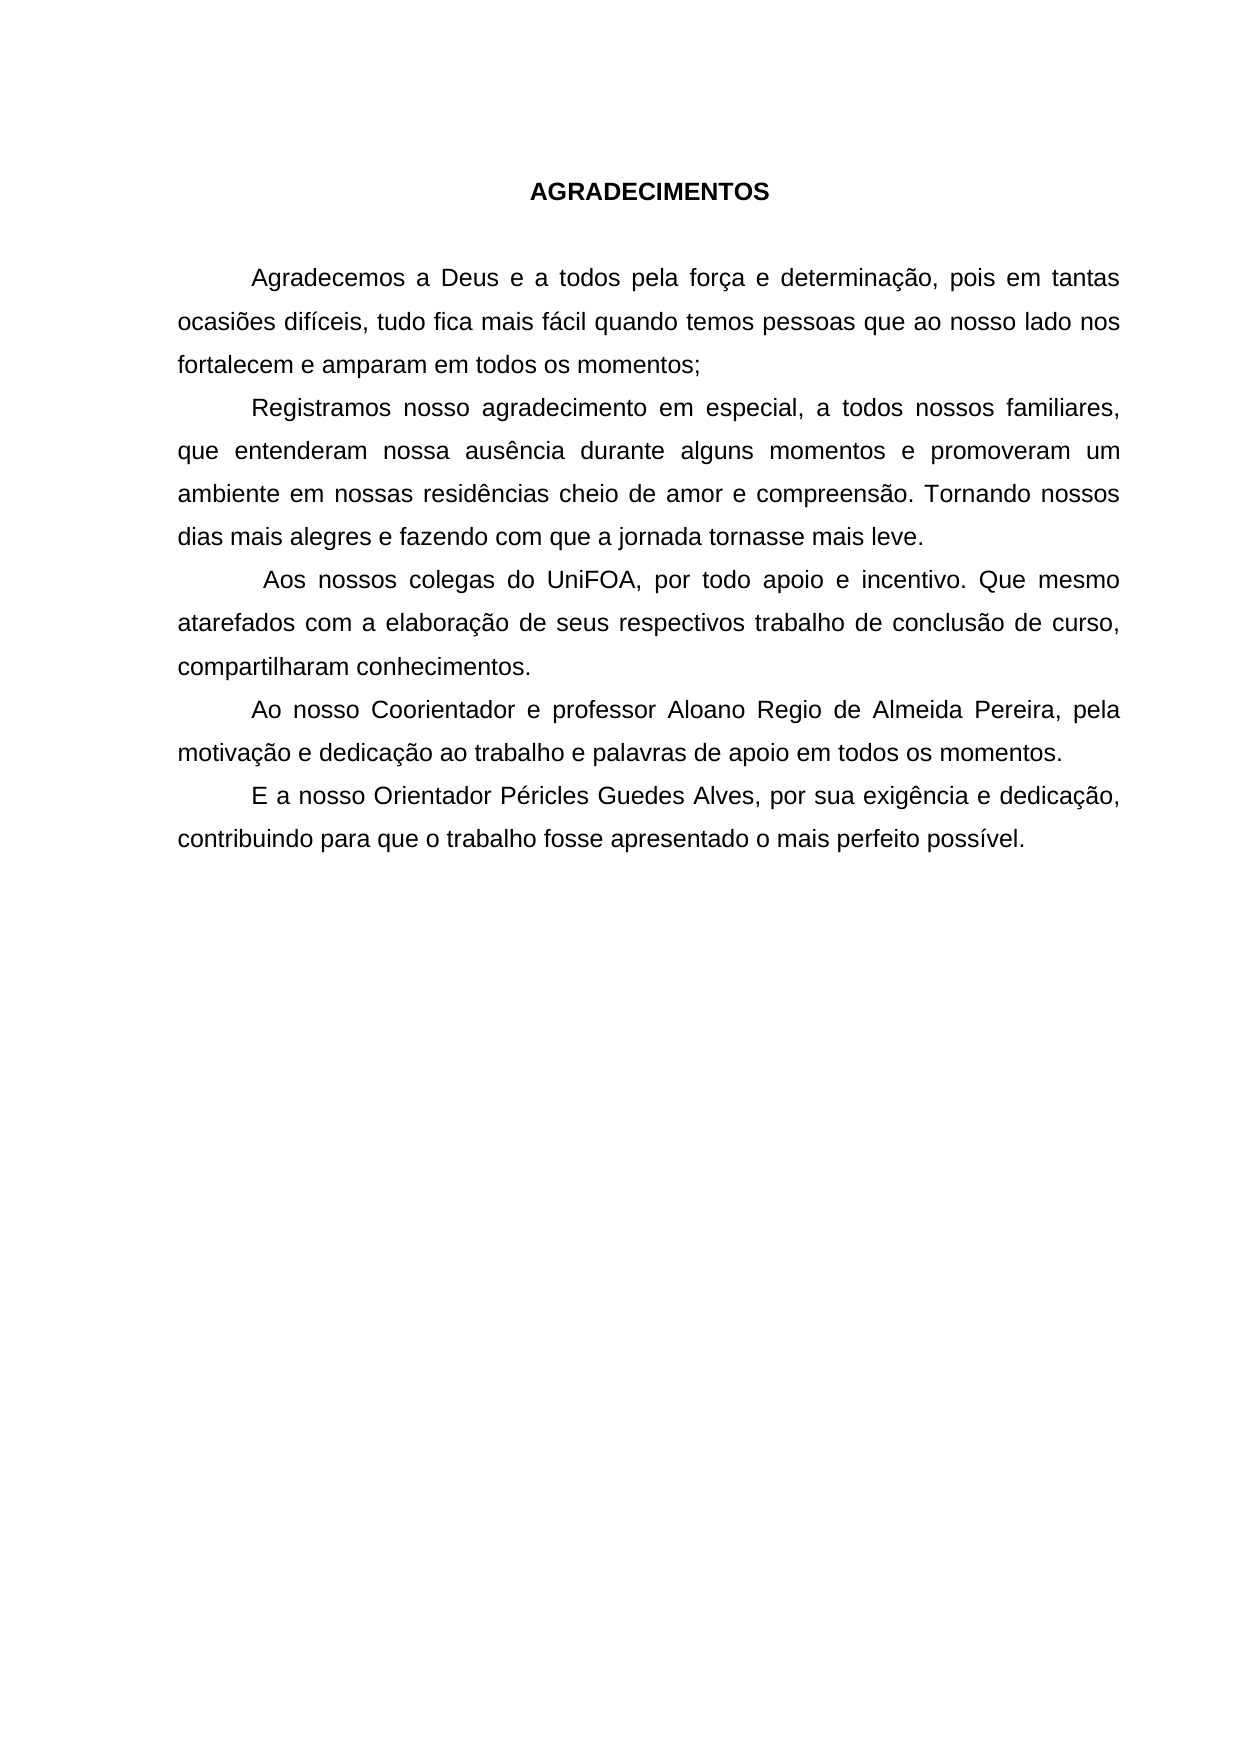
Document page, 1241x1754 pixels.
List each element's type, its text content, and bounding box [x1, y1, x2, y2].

text Agradecemos a Deus e a todos pela força e determinação, pois em tantas ocasiões difíceis, tudo fica mais fácil quando temos pessoas que ao nosso lado nos fortalecem e amparam em todos os momentos; [177, 263, 1122, 378]
text Registramos nosso agradecimento em especial, a todos nossos familiares, que entenderam nossa ausência durante alguns momentos e promoveram um ambiente em nossas residências cheio de amor e compreensão. Tornando nossos dias mais alegres e fazendo com que a jornada tornasse mais leve. [177, 393, 1122, 551]
text E a nosso Orientador Péricles Guedes Alves, por sua exigência e dedicação, contribuindo para que o trabalho fosse apresentado o mais perfeito possível. [177, 781, 1122, 853]
text Aos nossos colegas do UniFOA, por todo apoio e incentivo. Que mesmo atarefados com a elaboração de seus respectivos trabalho de conclusão de curso, compartilharam conhecimentos. [177, 565, 1122, 680]
text AGRADECIMENTOS [177, 177, 1122, 206]
text Ao nosso Coorientador e professor Aloano Regio de Almeida Pereira, pela motivação e dedicação ao trabalho e palavras de apoio em todos os momentos. [177, 695, 1122, 767]
